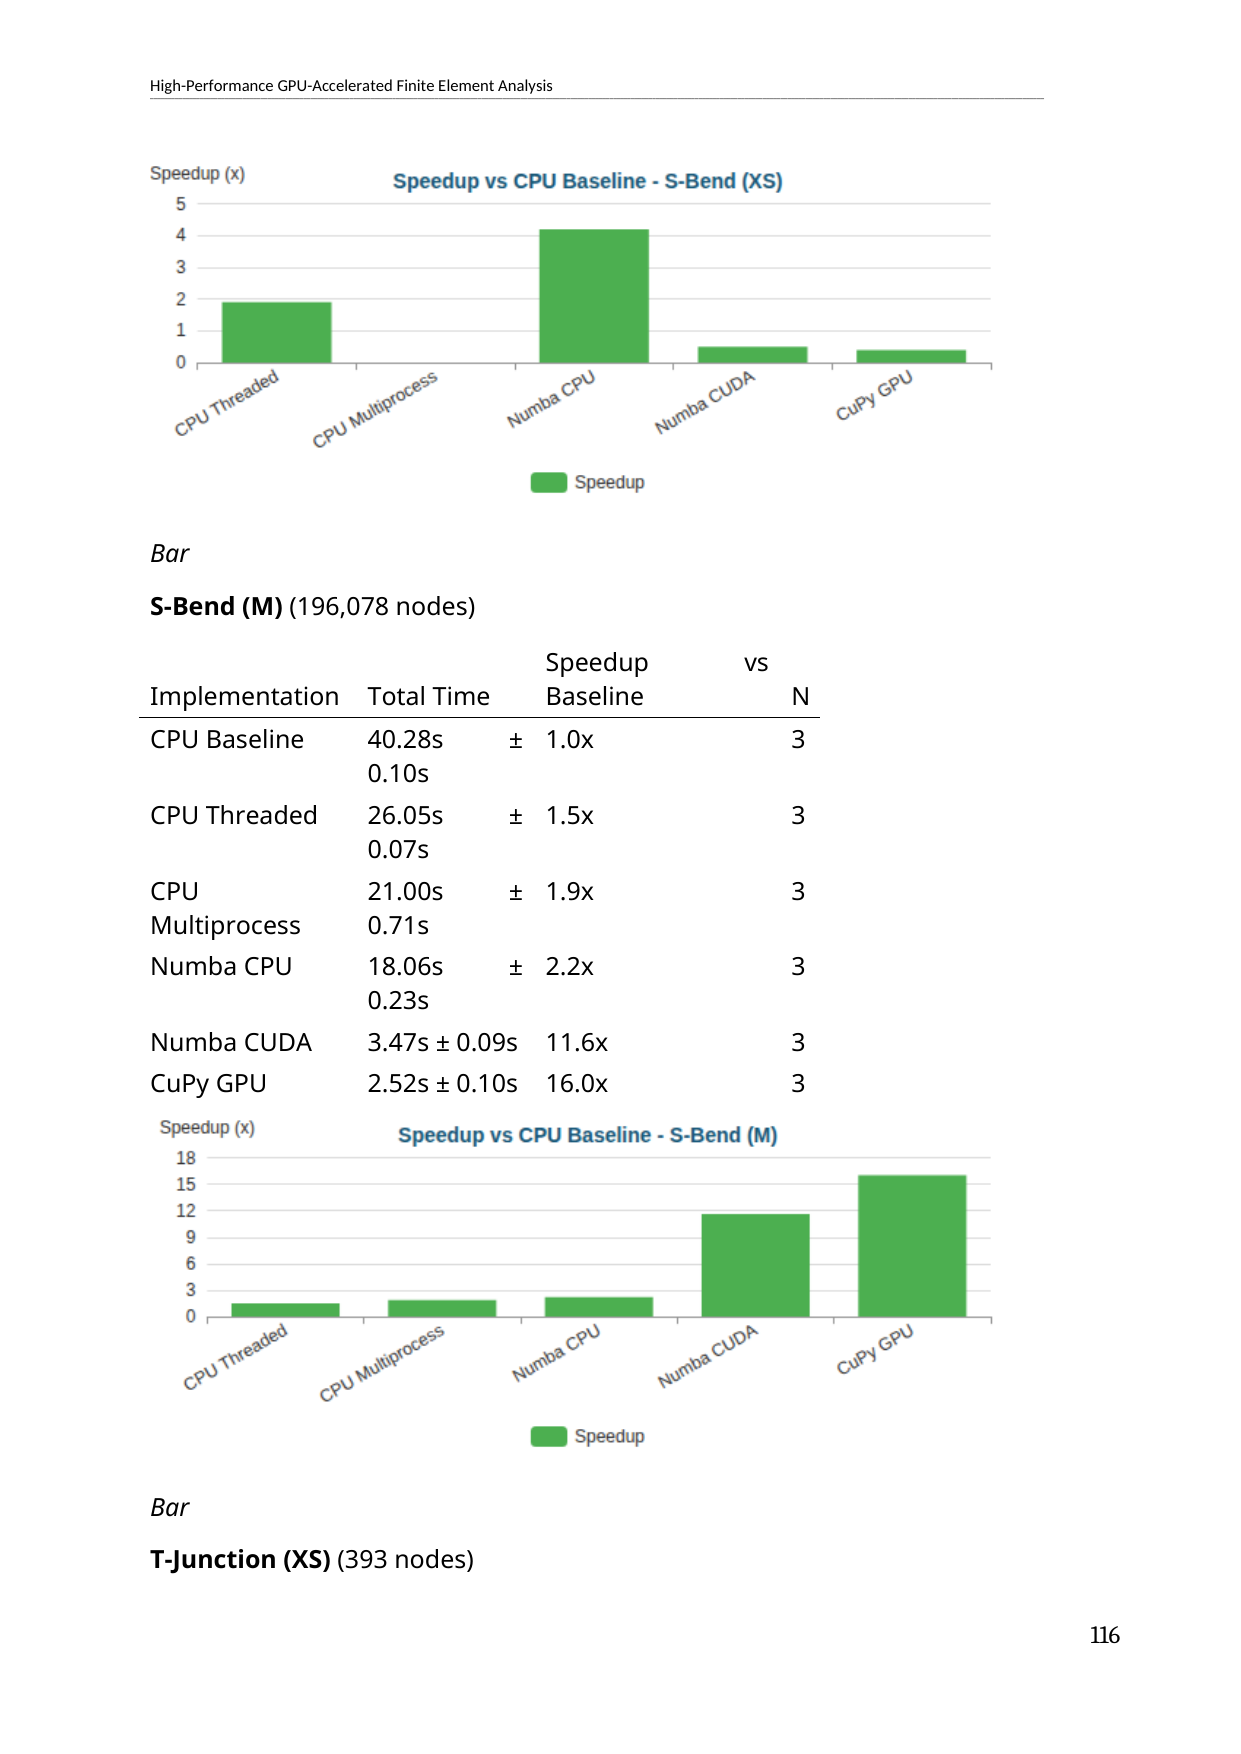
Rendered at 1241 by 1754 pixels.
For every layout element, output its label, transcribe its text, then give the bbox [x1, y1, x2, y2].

text Bar [150, 1489, 1120, 1523]
text Bar [150, 535, 1120, 569]
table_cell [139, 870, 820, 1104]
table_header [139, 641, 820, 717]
picture [150, 150, 1025, 515]
text T-Junction (XS) (393 nodes) [150, 1542, 1120, 1576]
picture [150, 1103, 1025, 1469]
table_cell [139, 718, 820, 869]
text S-Bend (M) (196,078 nodes) [150, 588, 1120, 622]
